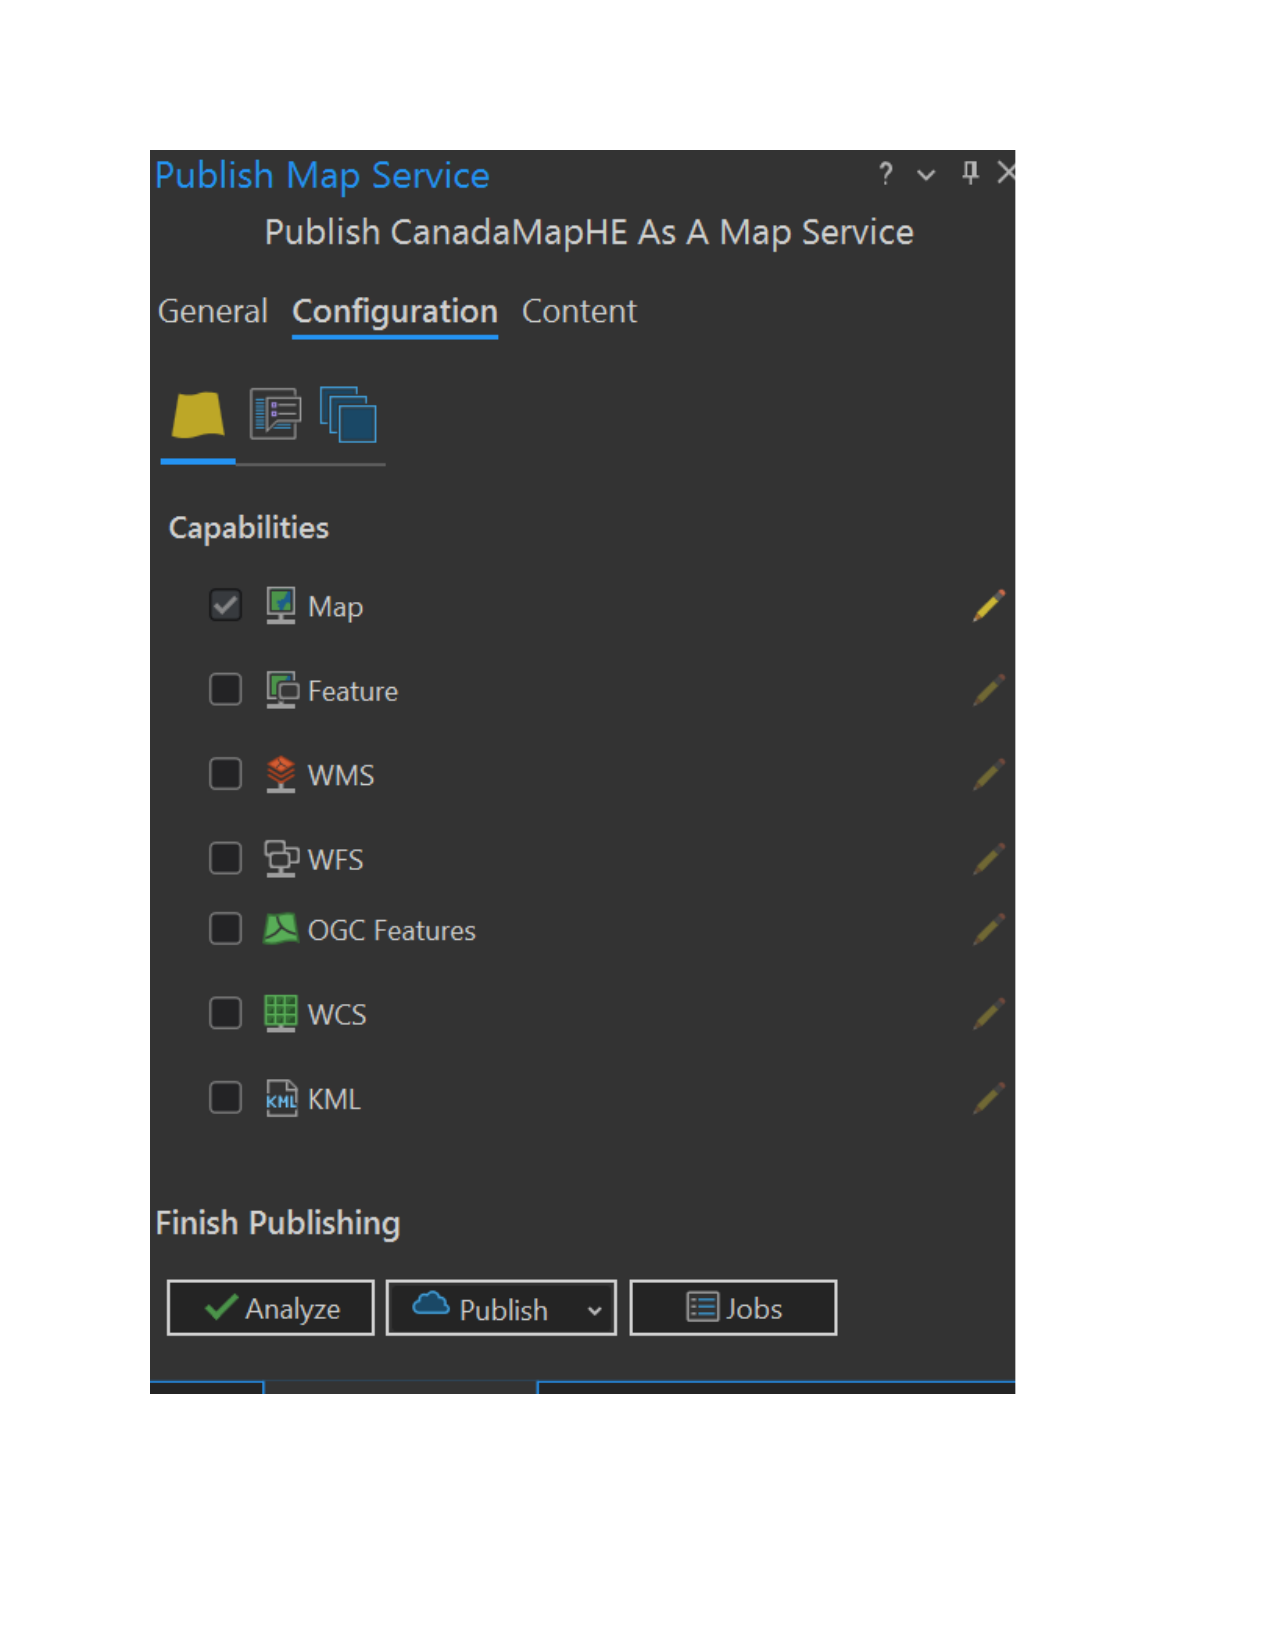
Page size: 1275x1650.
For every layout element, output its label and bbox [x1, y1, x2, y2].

picture [150, 150, 1016, 1394]
